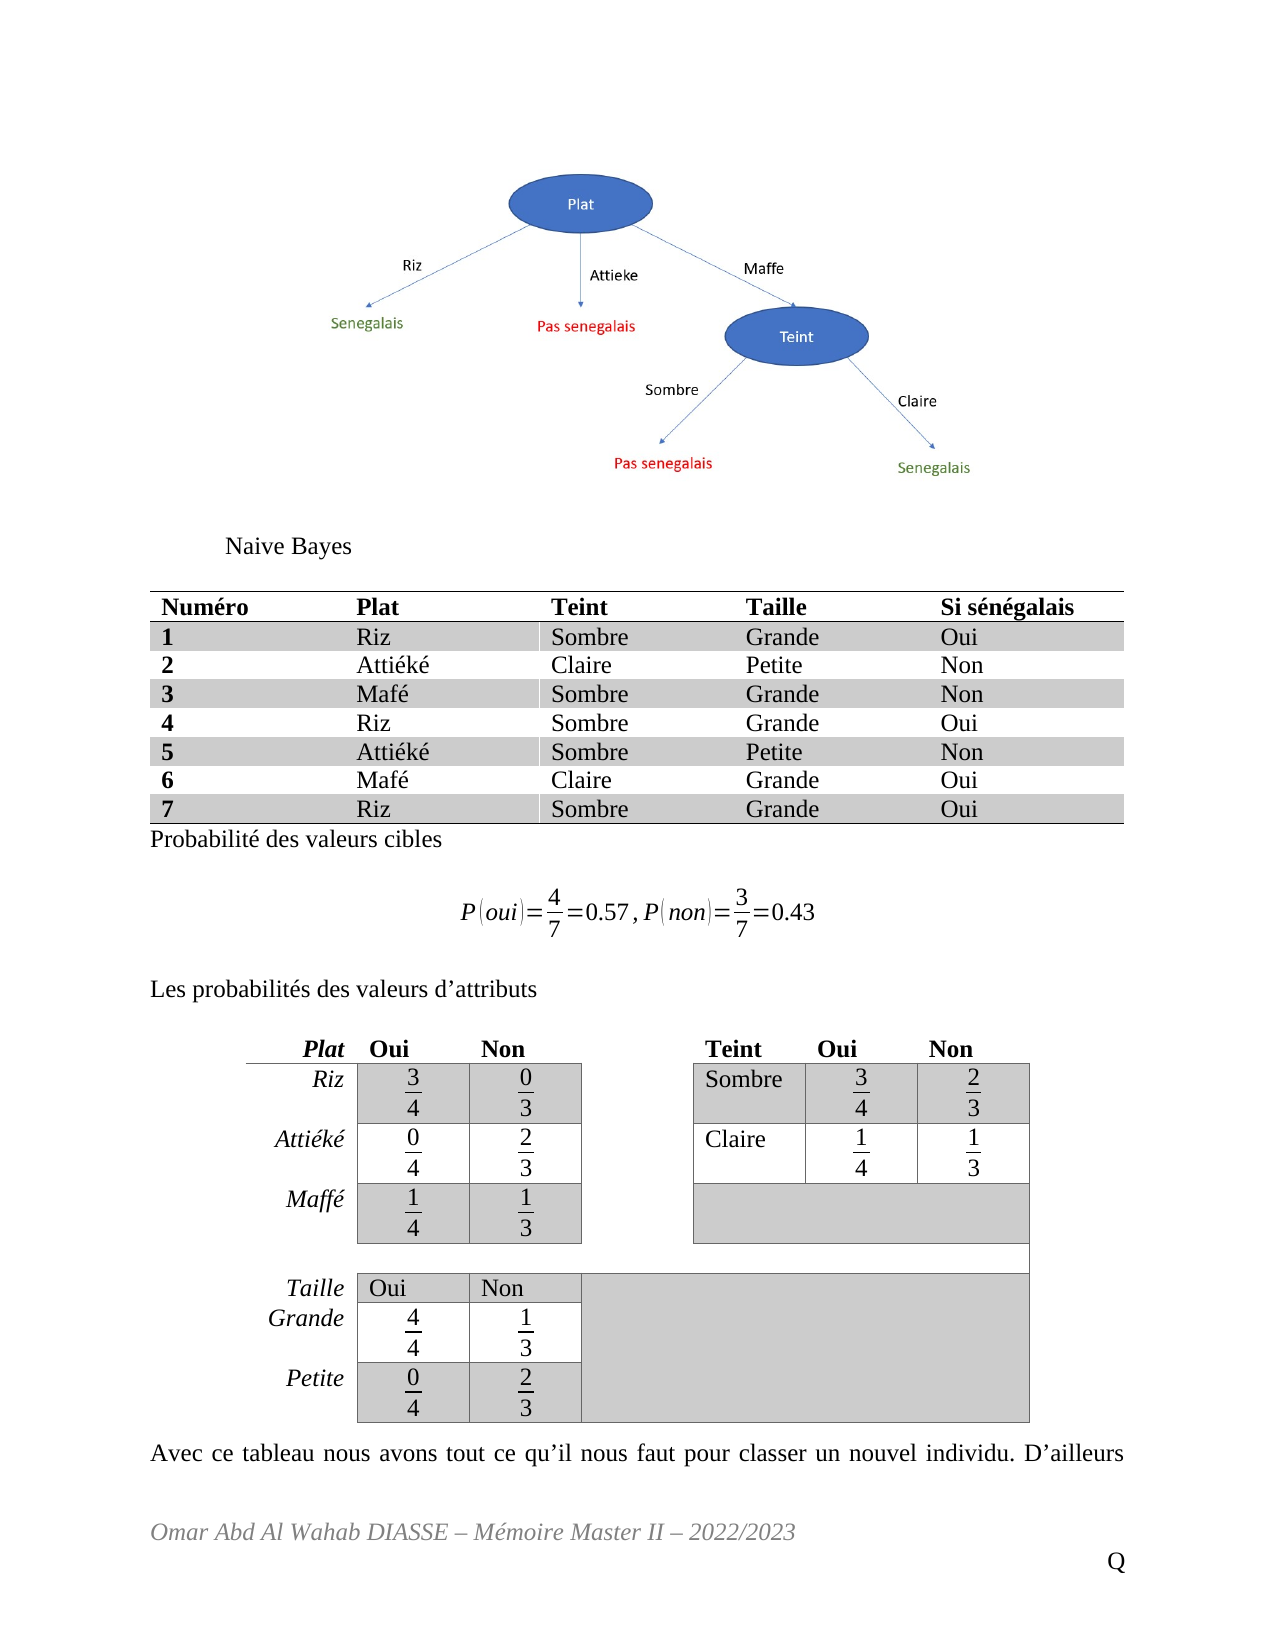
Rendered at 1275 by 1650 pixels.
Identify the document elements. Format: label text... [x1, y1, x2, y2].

table_cell 3 [150, 679, 345, 708]
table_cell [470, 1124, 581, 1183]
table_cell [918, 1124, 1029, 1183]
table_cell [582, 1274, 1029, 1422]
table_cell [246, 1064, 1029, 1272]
table_cell 1 [150, 622, 345, 651]
table_cell Sombre [540, 622, 734, 651]
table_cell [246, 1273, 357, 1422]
table_header Plat [345, 592, 539, 621]
table_cell Sombre [540, 679, 734, 708]
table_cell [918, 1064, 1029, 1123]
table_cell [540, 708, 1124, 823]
table_cell Petite [734, 651, 929, 679]
table_header Taille [734, 592, 929, 621]
table_cell Oui [929, 622, 1124, 651]
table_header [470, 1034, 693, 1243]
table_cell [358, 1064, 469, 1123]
table_header Numéro [150, 592, 345, 621]
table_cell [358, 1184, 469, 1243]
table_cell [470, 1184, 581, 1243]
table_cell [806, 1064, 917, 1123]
table_cell Grande [734, 622, 929, 651]
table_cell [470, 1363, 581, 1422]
table_cell Non [929, 651, 1124, 679]
table_cell Mafé [345, 679, 539, 708]
table_cell Grande [734, 679, 929, 708]
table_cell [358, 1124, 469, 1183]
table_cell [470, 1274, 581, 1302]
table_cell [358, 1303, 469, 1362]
table_cell Riz [345, 622, 539, 651]
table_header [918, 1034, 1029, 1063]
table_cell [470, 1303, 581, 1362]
table_header Si sénégalais [929, 592, 1124, 621]
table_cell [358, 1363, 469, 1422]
table_header Teint [540, 592, 734, 621]
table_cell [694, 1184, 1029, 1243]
text Naive Bayes [150, 531, 1125, 560]
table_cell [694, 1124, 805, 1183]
table_cell Claire [540, 651, 734, 679]
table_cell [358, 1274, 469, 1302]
text Les probabilités des valeurs d’attributs [150, 974, 1125, 1003]
table_cell 2 [150, 651, 345, 679]
text Probabilité des valeurs cibles [150, 824, 1125, 853]
picture [288, 150, 987, 501]
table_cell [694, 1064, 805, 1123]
table_cell Non [929, 679, 1124, 708]
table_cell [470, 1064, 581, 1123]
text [150, 1213, 1125, 1466]
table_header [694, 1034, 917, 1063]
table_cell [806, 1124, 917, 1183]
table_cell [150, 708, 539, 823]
table_cell Attiéké [345, 651, 539, 679]
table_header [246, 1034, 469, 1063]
